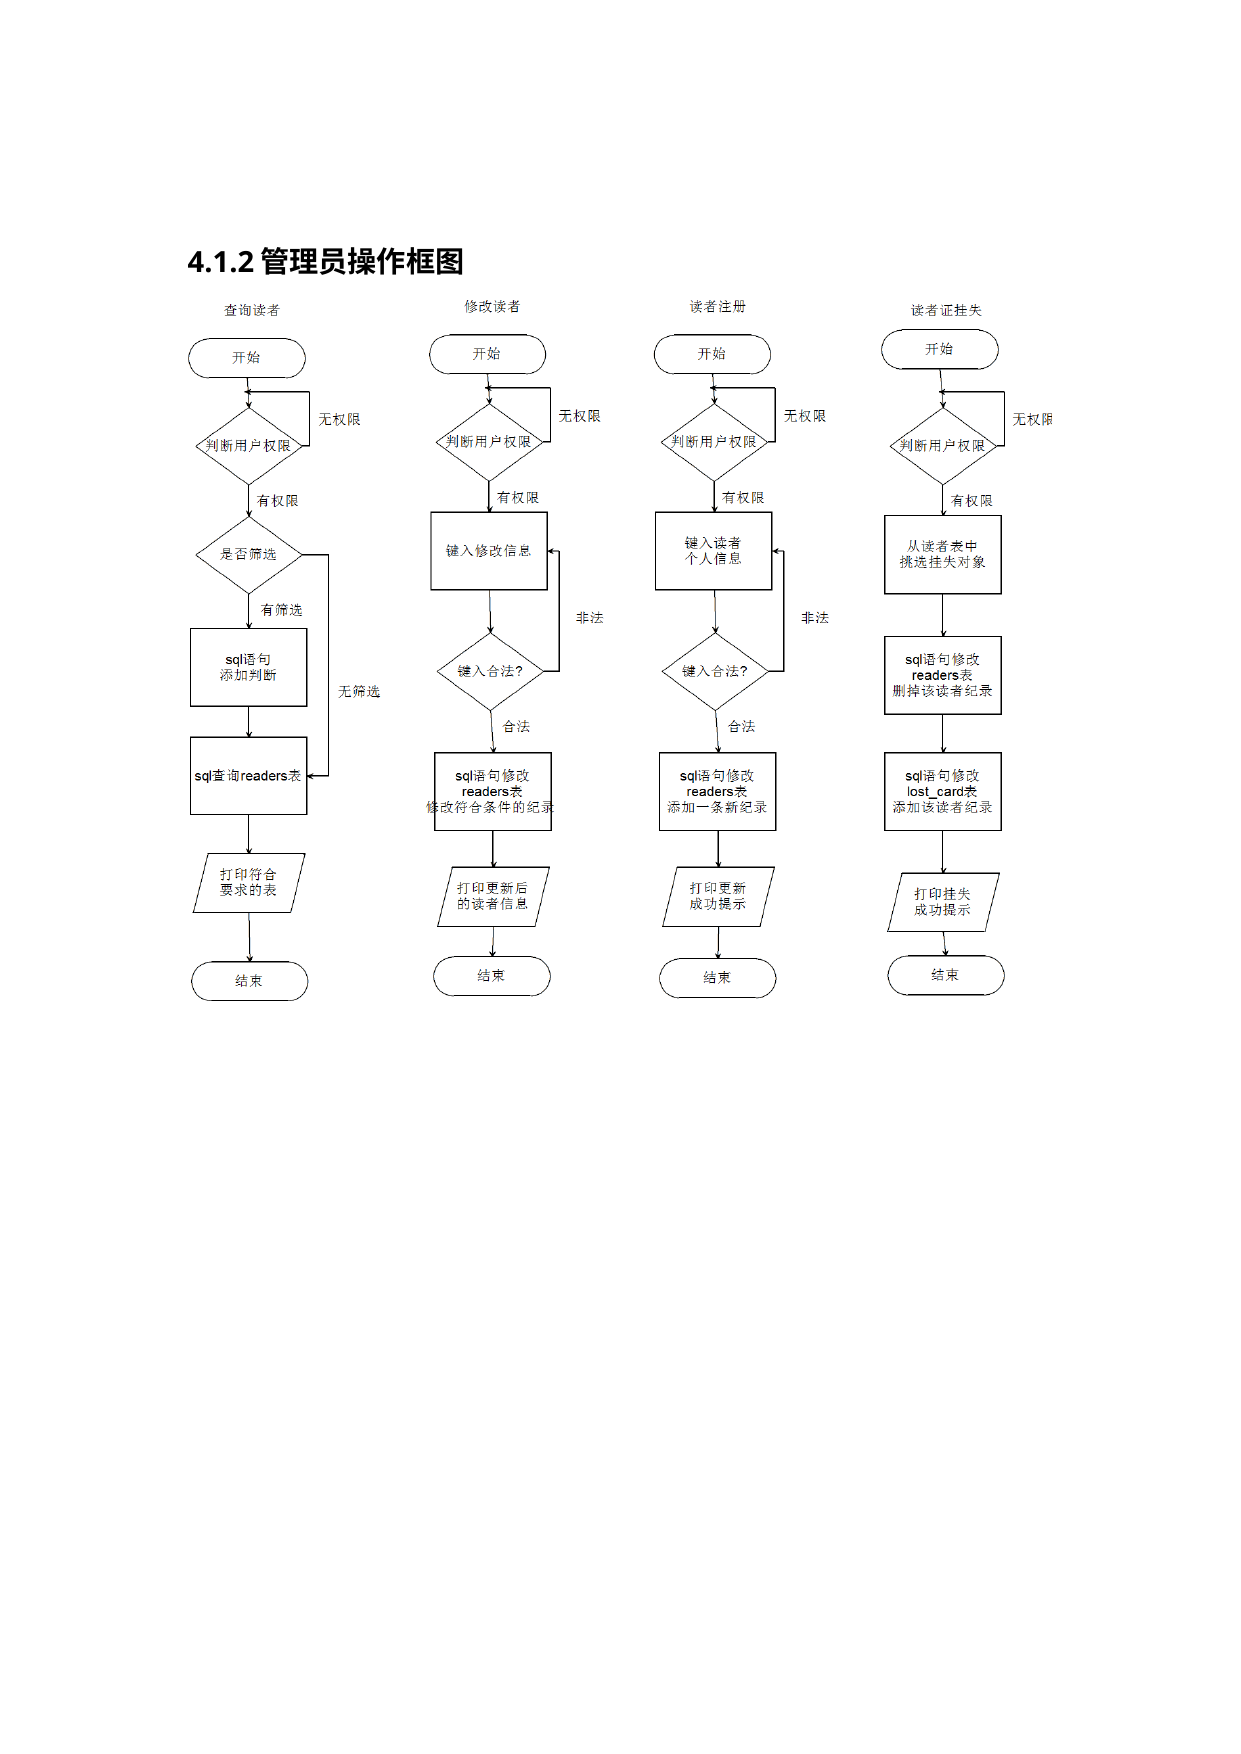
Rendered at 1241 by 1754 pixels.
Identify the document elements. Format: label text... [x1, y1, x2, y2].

picture [187, 292, 1052, 1001]
text 4.1.2管理员操作框图 [187, 227, 1053, 292]
